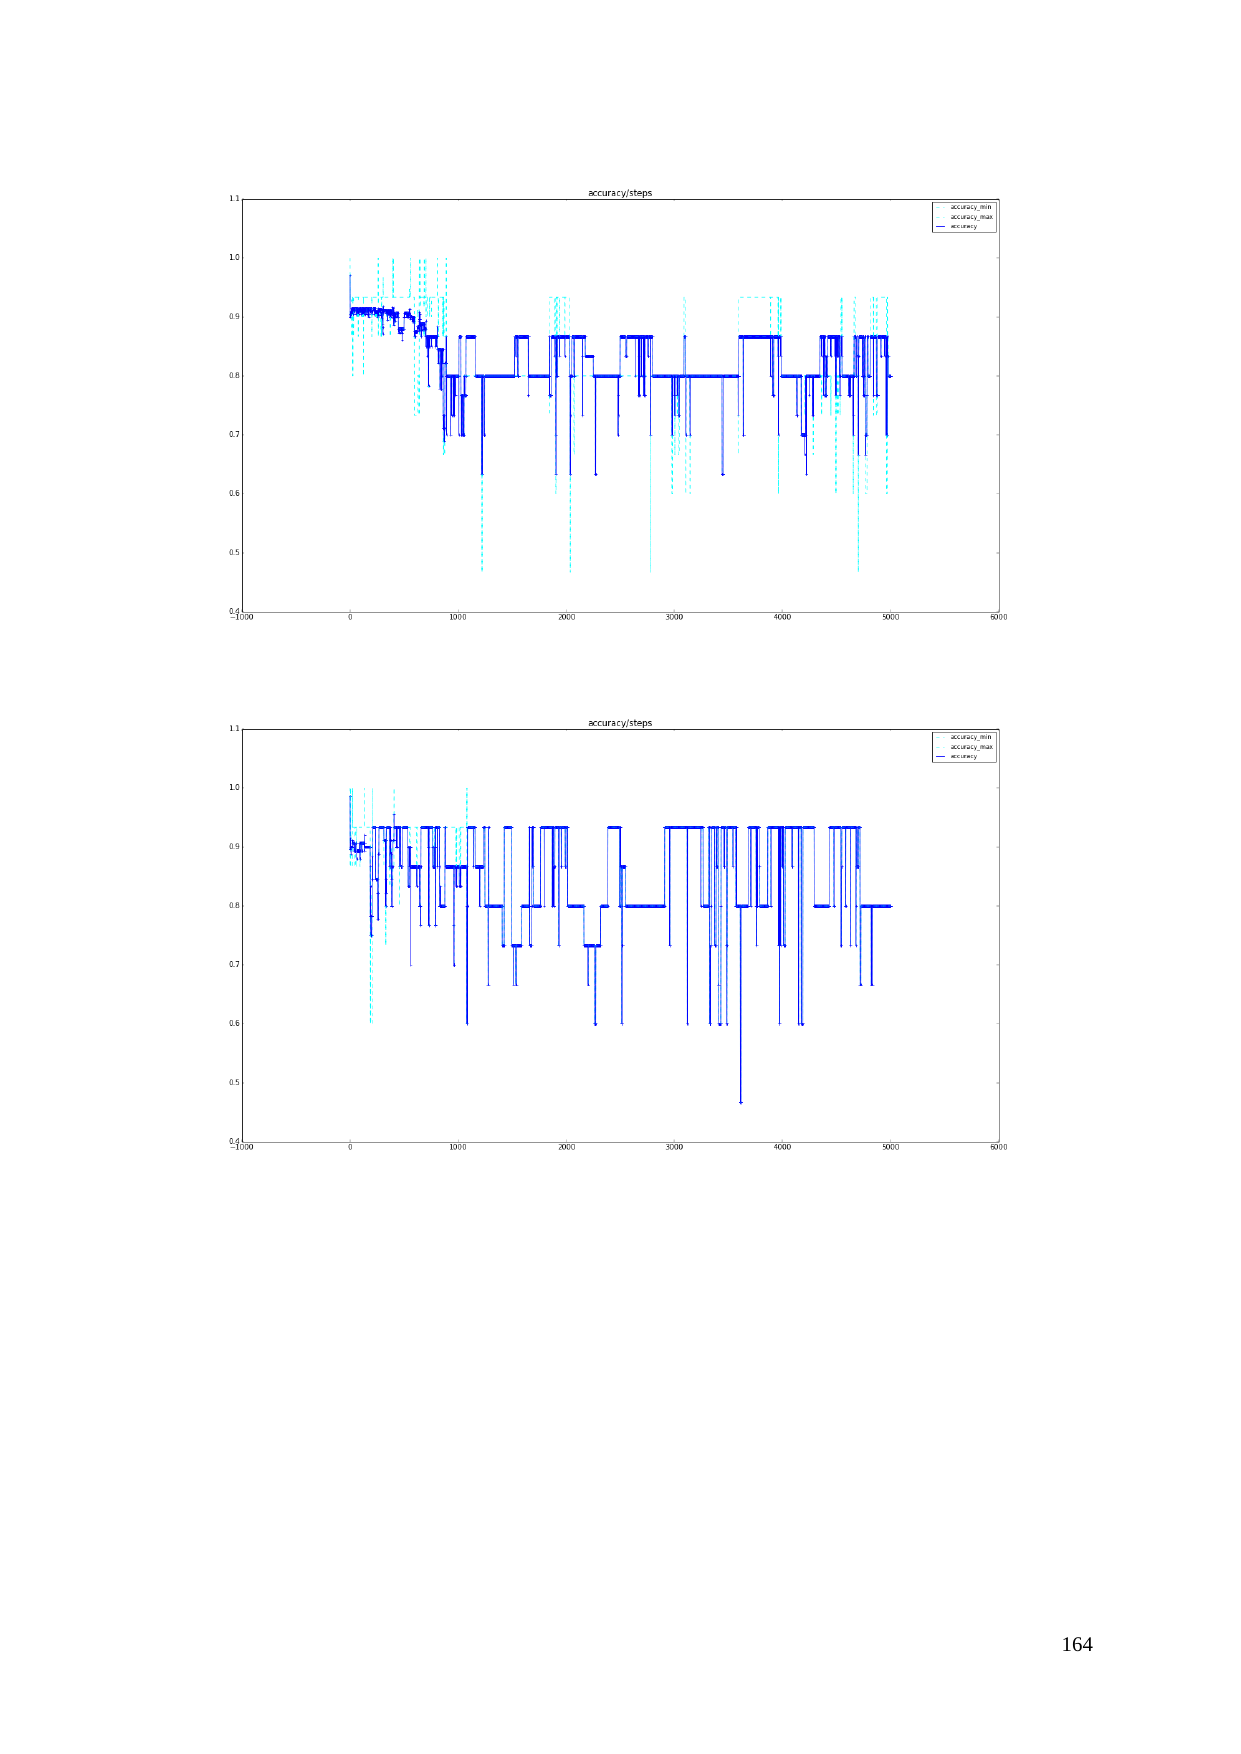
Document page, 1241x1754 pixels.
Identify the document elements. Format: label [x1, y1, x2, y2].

picture [147, 677, 1093, 1193]
picture [147, 147, 1093, 663]
